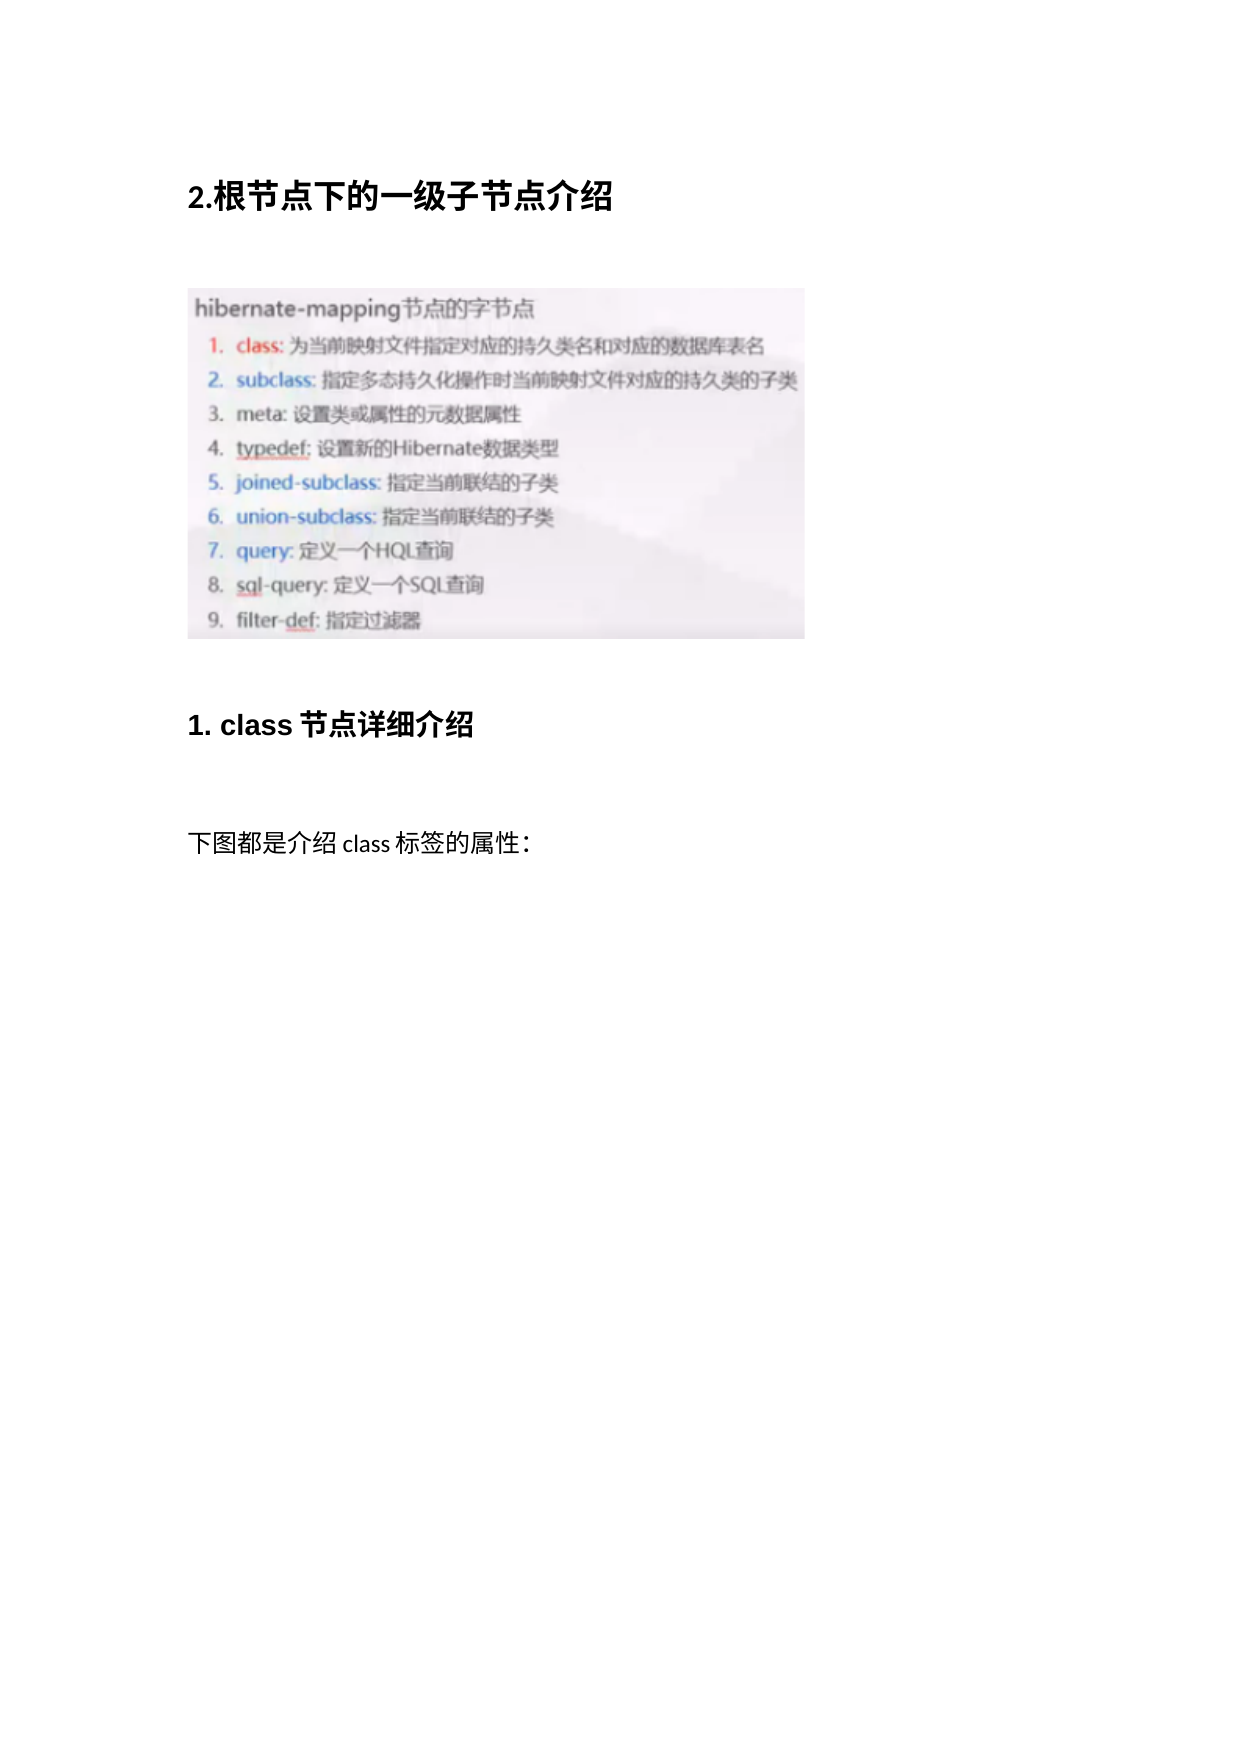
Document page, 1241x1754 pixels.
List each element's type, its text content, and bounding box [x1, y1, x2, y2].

picture [187, 288, 805, 639]
subtitle 2.根节点下的一级子节点介绍 [187, 162, 1053, 227]
subtitle class节点详细介绍 [187, 691, 1053, 756]
list 下图都是介绍class标签的属性： [187, 809, 1053, 874]
